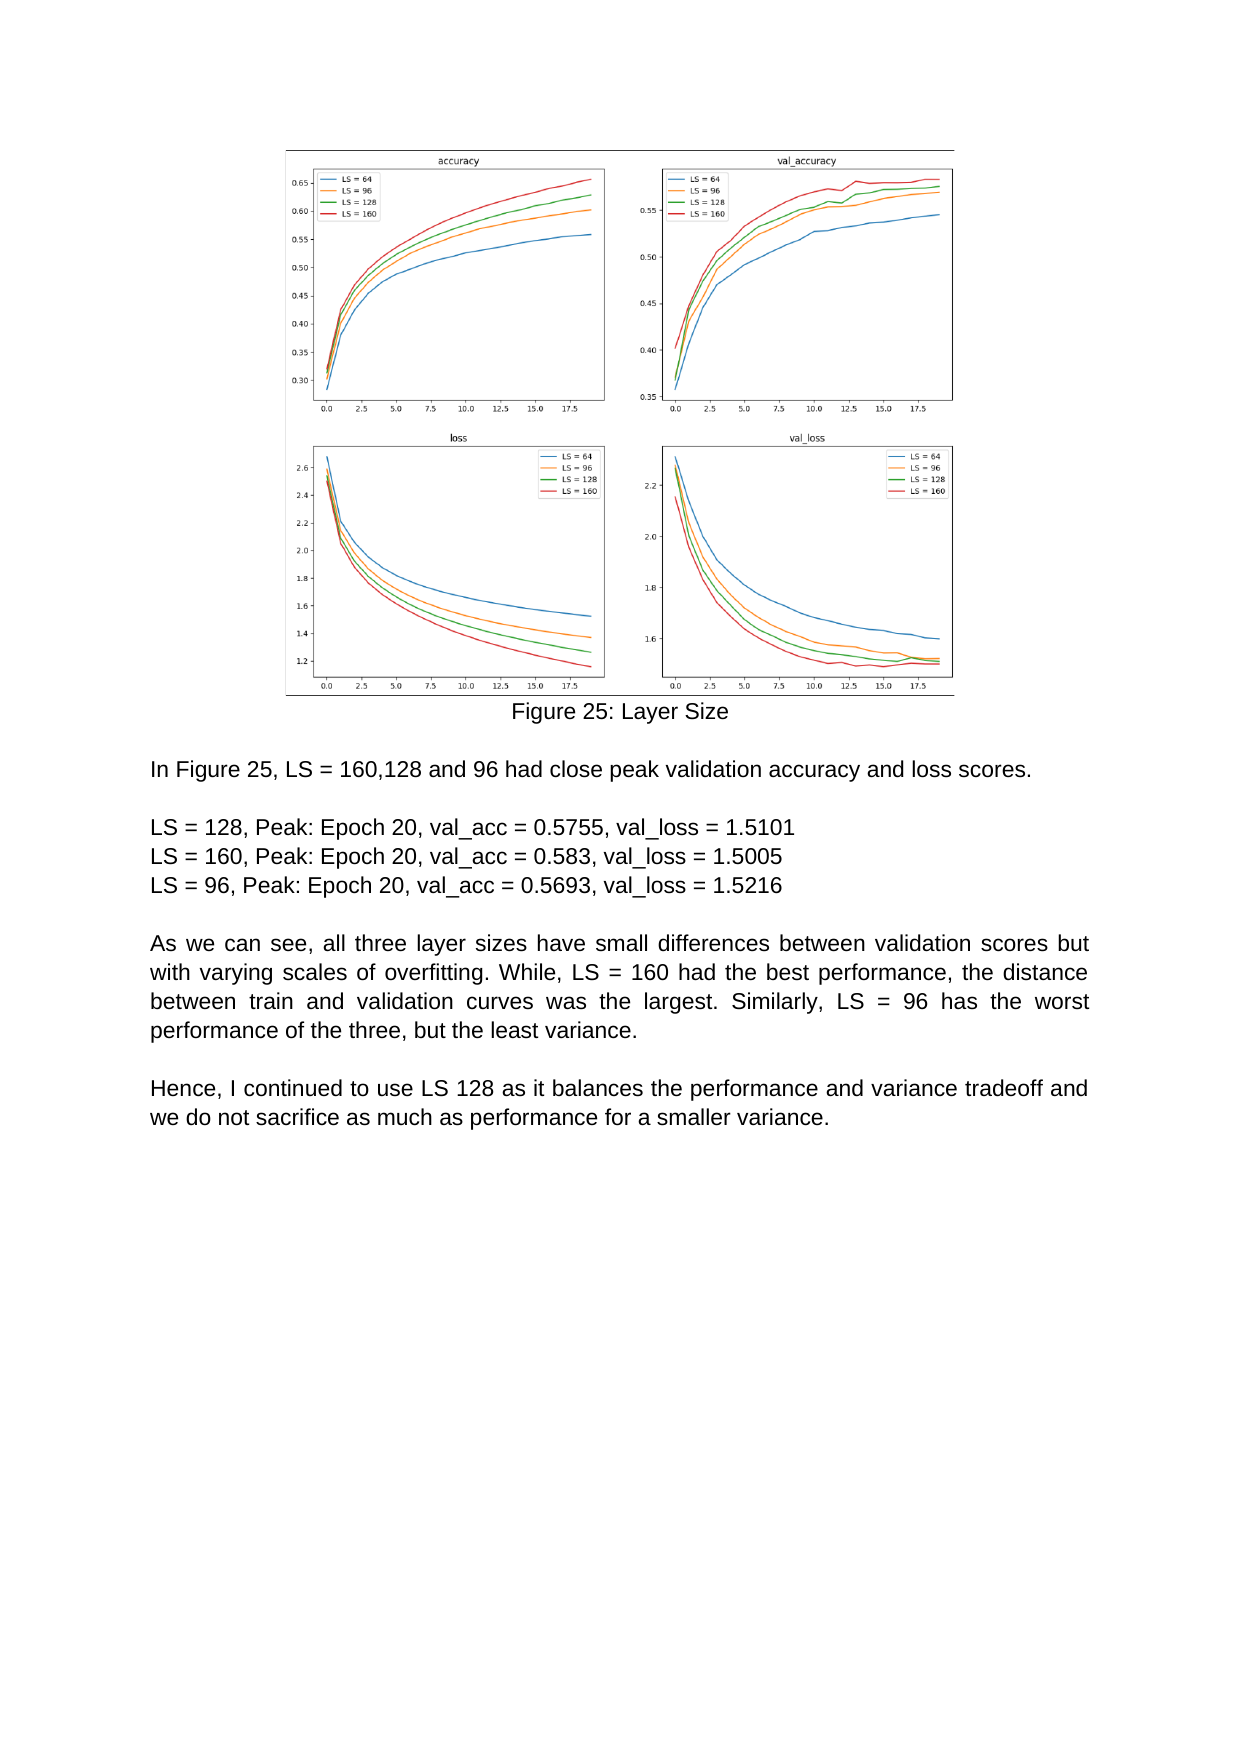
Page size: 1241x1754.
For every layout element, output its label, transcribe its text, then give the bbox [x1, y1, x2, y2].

text In Figure 25, LS = 160,128 and 96 had close peak validation accuracy and loss scores. [150, 756, 1090, 782]
text As we can see, all three layer sizes have small differences between validation scores but with varying scales of overfitting. While, LS = 160 had the best performance, the distance between train and validation curves was the largest. Similarly, LS = 96 has the worst performance of the three, but the least variance. [150, 930, 1090, 1043]
text Figure 25: Layer Size [150, 698, 1090, 724]
text Hence, I continued to use LS 128 as it balances the performance and variance tradeoff and we do not sacrifice as much as performance for a smaller variance. [150, 1074, 1090, 1130]
text LS = 96, Peak: Epoch 20, val_acc = 0.5693, val_loss = 1.5216 [150, 872, 1090, 898]
text LS = 160, Peak: Epoch 20, val_acc = 0.583, val_loss = 1.5005 [150, 843, 1090, 869]
picture [285, 150, 955, 696]
text LS = 128, Peak: Epoch 20, val_acc = 0.5755, val_loss = 1.5101 [150, 814, 1090, 840]
